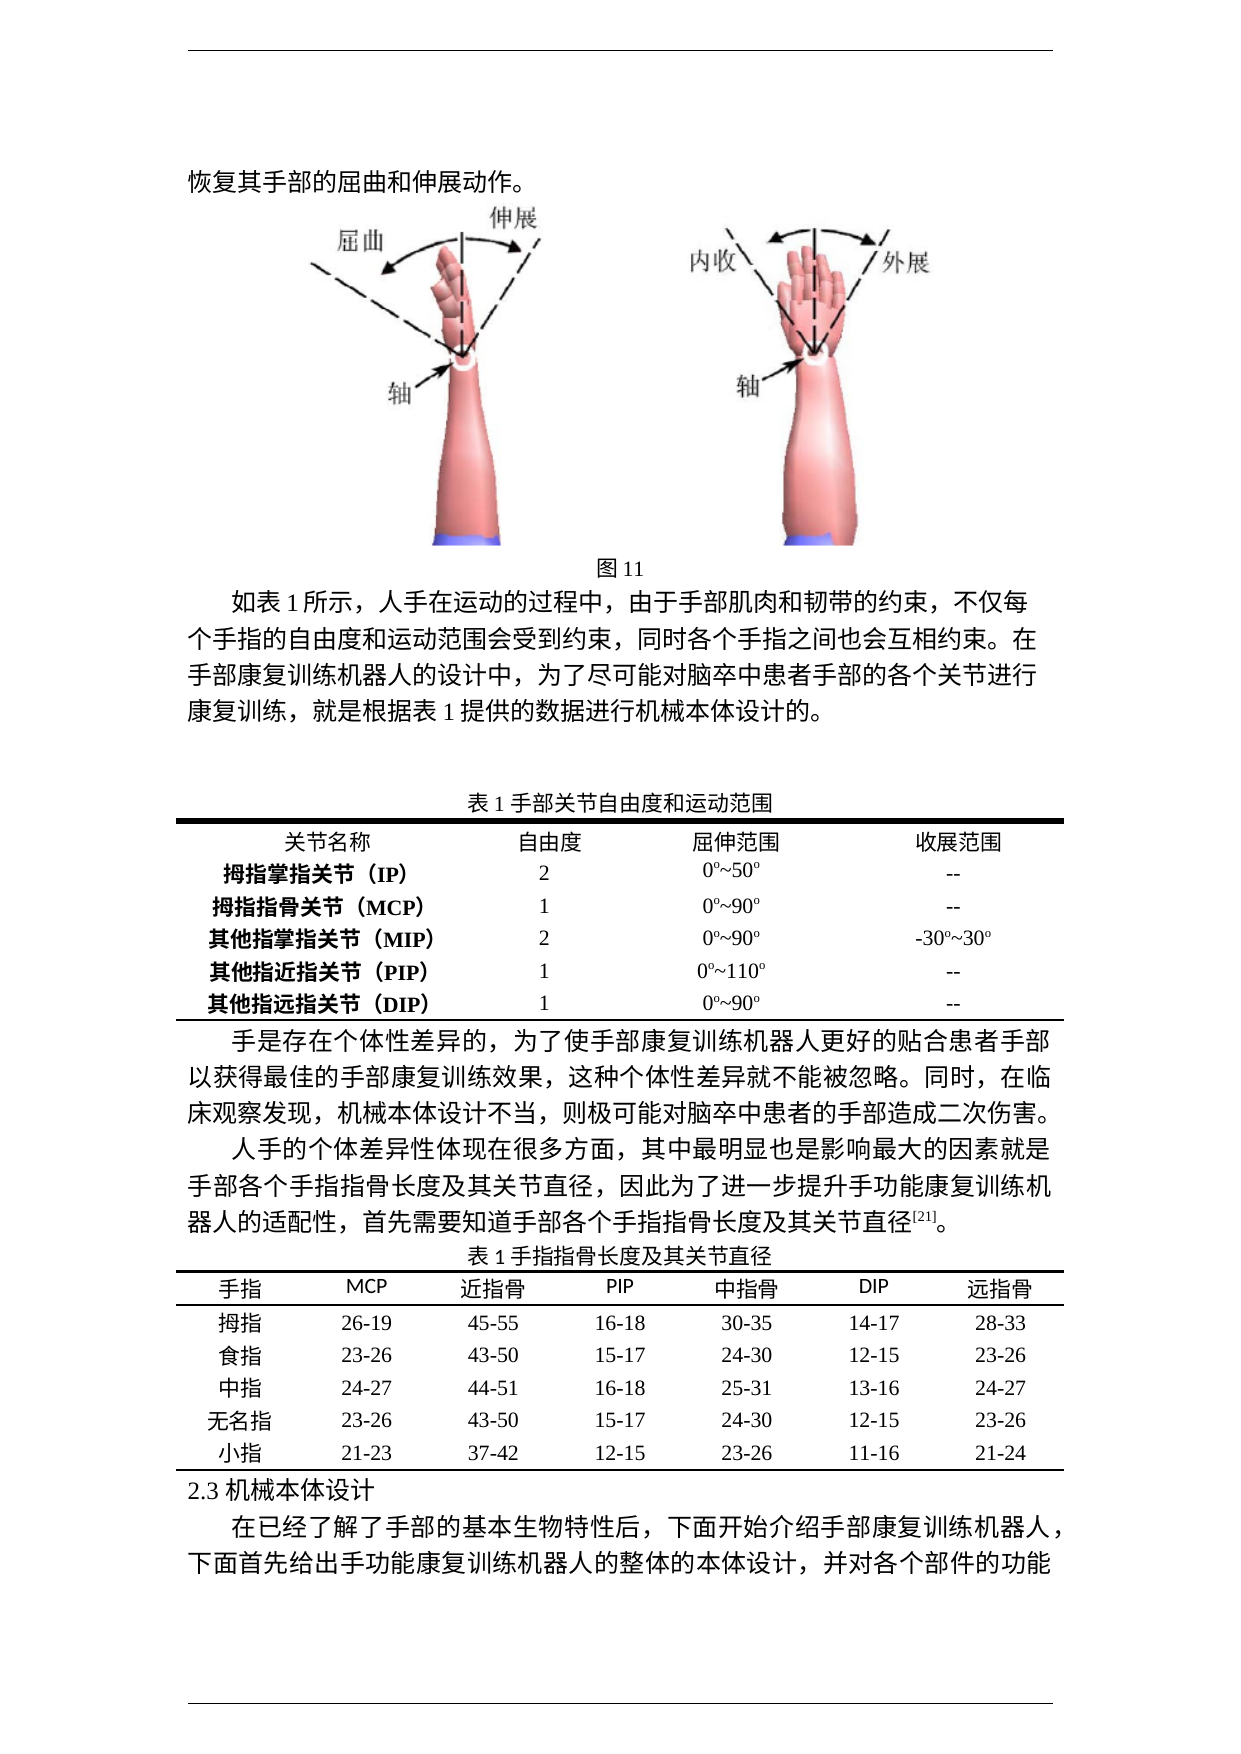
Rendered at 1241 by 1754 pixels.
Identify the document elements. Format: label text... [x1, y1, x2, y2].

list 表1 手指指骨长度及其关节直径 [187, 1239, 1053, 1270]
table_cell -- -30o~30o [842, 889, 1064, 954]
table_cell 拇指掌指关节（IP） [176, 857, 468, 889]
picture [306, 198, 934, 552]
table_cell 16-18 [556, 1371, 683, 1404]
table_cell 23-26 [683, 1436, 810, 1469]
table_cell 14-17 [810, 1306, 937, 1339]
table_cell 45-55 [430, 1306, 556, 1339]
list 人手的个体差异性体现在很多方面，其中最明显也是影响最大的因素就是手部各个手指指骨长度及其关节直径，因此为了进一步提升手功能康复训练机器人的适配性，首先需要知道手部各个手指指骨长度及其关节直径[21]。 [187, 1130, 1053, 1239]
table_cell 26-19 [303, 1306, 430, 1339]
table_header 近指骨 [430, 1273, 556, 1304]
table_cell 16-18 [556, 1306, 683, 1339]
table_cell 24-27 [937, 1371, 1064, 1404]
table_cell 中指 [176, 1371, 303, 1404]
table_cell 1 [468, 954, 620, 987]
table_header 远指骨 [937, 1273, 1064, 1304]
table_header 手指 [176, 1273, 303, 1304]
list 如表1所示，人手在运动的过程中，由于手部肌肉和韧带的约束，不仅每个手指的自由度和运动范围会受到约束，同时各个手指之间也会互相约束。在手部康复训练机器人的设计中，为了尽可能对脑卒中患者手部的各个关节进行康复训练，就是根据表1提供的数据进行机械本体设计的。 [187, 583, 1053, 728]
table_cell 21-23 [303, 1436, 430, 1469]
table_cell 43-50 [430, 1404, 556, 1436]
table_cell 12-15 [810, 1404, 937, 1436]
table_cell 1 2 [468, 889, 620, 954]
table_header 关节名称 [176, 824, 468, 857]
table_cell 其他指近指关节（PIP） [176, 954, 468, 987]
table_cell 2 [468, 857, 620, 889]
table_cell -- [842, 954, 1064, 987]
table_header 屈伸范围 [620, 824, 842, 857]
table_cell 食指 [176, 1339, 303, 1371]
table_header PIP [556, 1273, 683, 1304]
table_cell 15-17 [556, 1339, 683, 1371]
table_cell 12-15 [556, 1436, 683, 1469]
table_cell 23-26 [303, 1339, 430, 1371]
table_header 自由度 [468, 824, 620, 857]
table_cell 11-16 [810, 1436, 937, 1469]
table_cell 44-51 [430, 1371, 556, 1404]
table_cell 0o~50o [620, 857, 842, 889]
table_cell 25-31 [683, 1371, 810, 1404]
table_cell 0o~90o 0o~90o [620, 889, 842, 954]
table_cell 23-26 [937, 1339, 1064, 1371]
table_cell 24-30 [683, 1339, 810, 1371]
table_cell 0o~90o [620, 987, 842, 1019]
table_cell 拇指 [176, 1306, 303, 1339]
table_header MCP [303, 1273, 430, 1304]
table_cell 13-16 [810, 1371, 937, 1404]
table_header 收展范围 [842, 824, 1064, 857]
table_cell 37-42 [430, 1436, 556, 1469]
table_cell 28-33 [937, 1306, 1064, 1339]
table_header DIP [810, 1273, 937, 1304]
text 表1 手部关节自由度和运动范围 [187, 785, 1053, 818]
table_cell 0o~110o [620, 954, 842, 987]
table_cell -- [842, 987, 1064, 1019]
table_cell 无名指 [176, 1404, 303, 1436]
table_cell 30-35 [683, 1306, 810, 1339]
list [187, 1507, 1053, 1579]
table_cell 43-50 [430, 1339, 556, 1371]
list 2.3 机械本体设计 [187, 1471, 1053, 1507]
list 图11 [187, 551, 1053, 583]
table_cell 15-17 [556, 1404, 683, 1436]
table_cell 12-15 [810, 1339, 937, 1371]
table_cell 拇指指骨关节（MCP） 其他指掌指关节（MIP） [176, 889, 468, 954]
list 手是存在个体性差异的，为了使手部康复训练机器人更好的贴合患者手部以获得最佳的手部康复训练效果，这种个体性差异就不能被忽略。同时，在临床观察发现，机械本体设计不当，则极可能对脑卒中患者的手部造成二次伤害。 [187, 1021, 1053, 1130]
table_cell 1 [468, 987, 620, 1019]
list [187, 162, 1053, 198]
table_cell 23-26 [303, 1404, 430, 1436]
table_cell 21-24 [937, 1436, 1064, 1469]
table_cell 24-27 [303, 1371, 430, 1404]
table_cell -- [842, 857, 1064, 889]
table_cell 小指 [176, 1436, 303, 1469]
table_cell 23-26 [937, 1404, 1064, 1436]
table_cell 24-30 [683, 1404, 810, 1436]
table_header 中指骨 [683, 1273, 810, 1304]
table_cell 其他指远指关节（DIP） [176, 987, 468, 1019]
